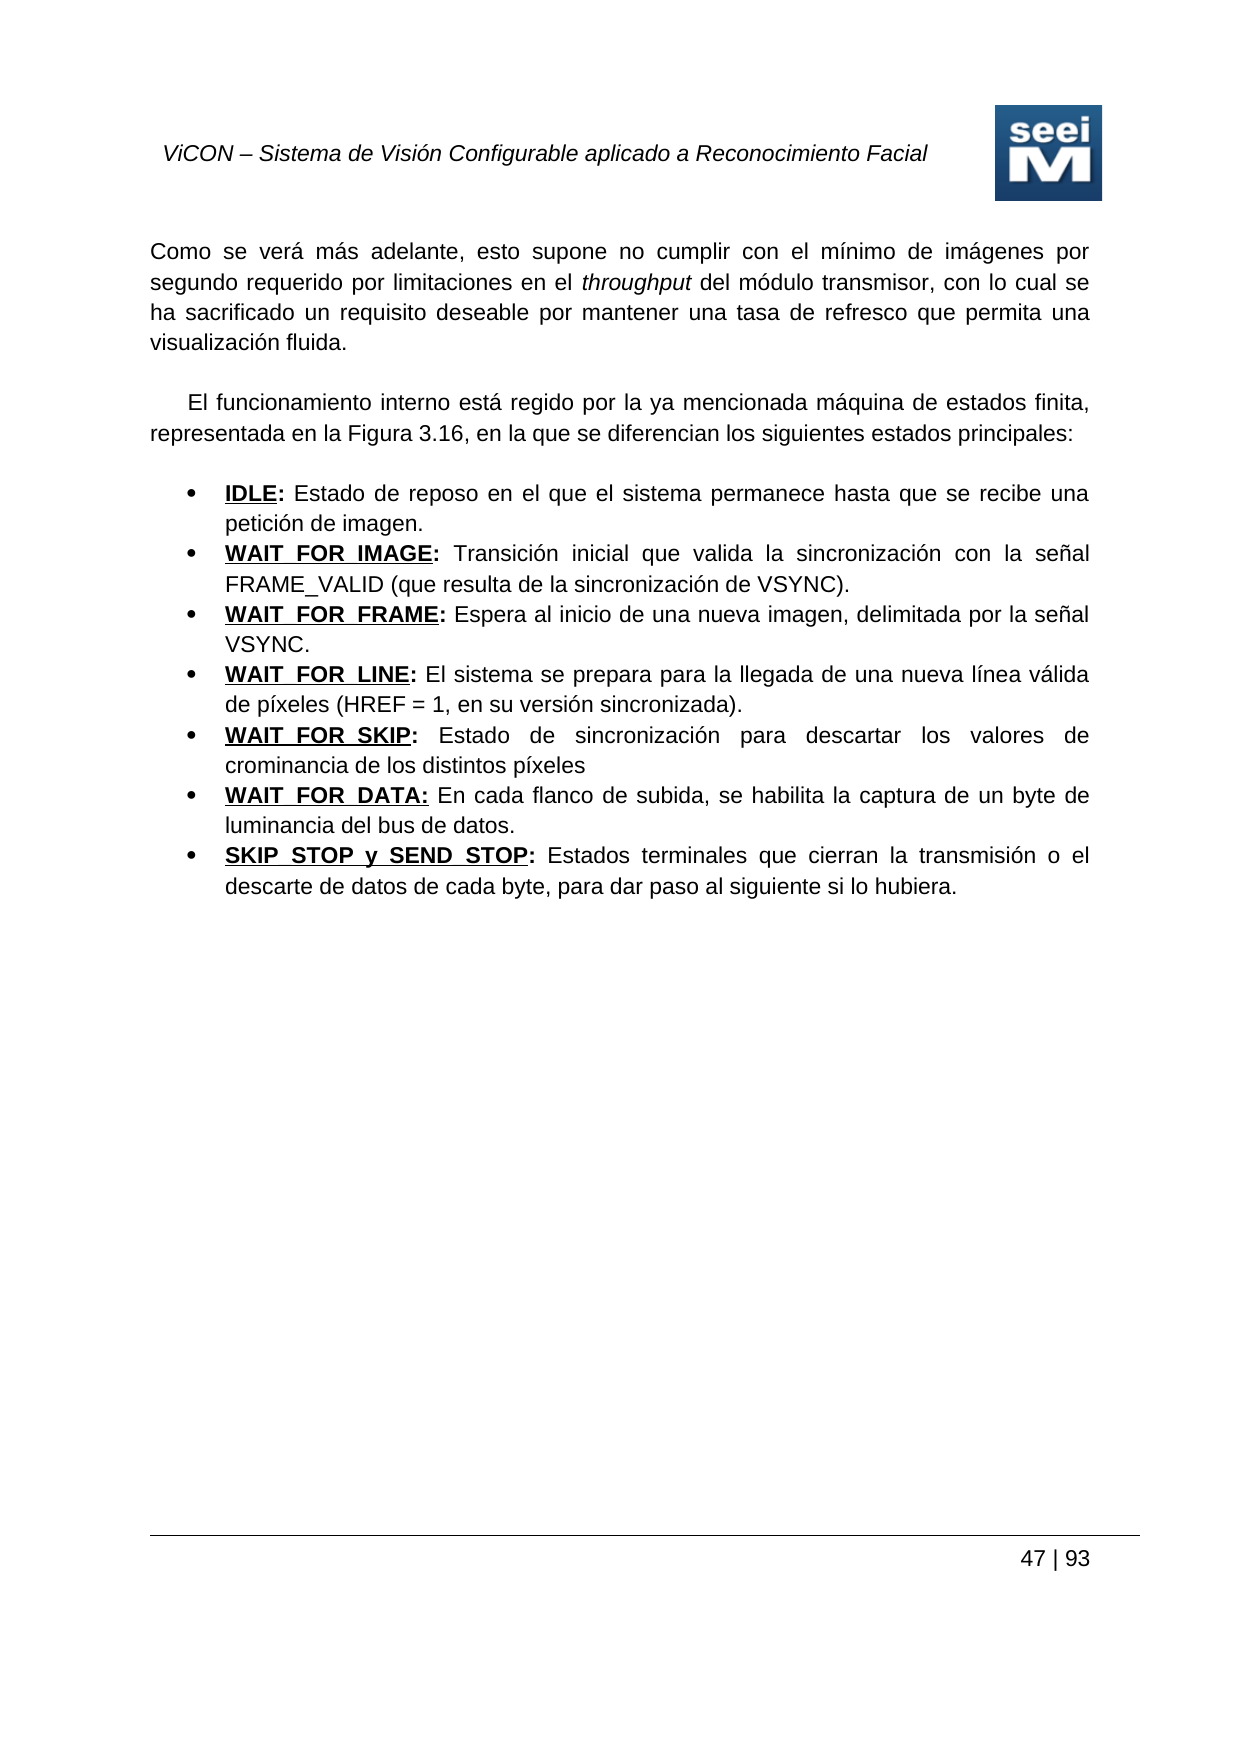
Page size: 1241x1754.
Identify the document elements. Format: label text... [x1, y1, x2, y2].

picture [995, 105, 1103, 201]
list WAIT_FOR_LINE: El sistema se prepara para la llegada de una nueva línea válida de píxeles (HREF = 1, en su versión sincronizada). [187, 661, 1090, 718]
list WAIT_FOR_IMAGE: Transición inicial que valida la sincronización con la señal FRAME_VALID (que resulta de la sincronización de VSYNC). [187, 540, 1090, 597]
list WAIT_FOR_SKIP: Estado de sincronización para descartar los valores de crominancia de los distintos píxeles [187, 722, 1090, 778]
list IDLE: Estado de reposo en el que el sistema permanece hasta que se recibe una petición de imagen. [187, 480, 1090, 536]
list WAIT_FOR_DATA: En cada flanco de subida, se habilita la captura de un byte de luminancia del bus de datos. [187, 782, 1090, 838]
list WAIT_FOR_FRAME: Espera al inicio de una nueva imagen, delimitada por la señal VSYNC. [187, 601, 1090, 657]
list SKIP_STOP y SEND_STOP: Estados terminales que cierran la transmisión o el descarte de datos de cada byte, para dar paso al siguiente si lo hubiera. [187, 842, 1090, 899]
